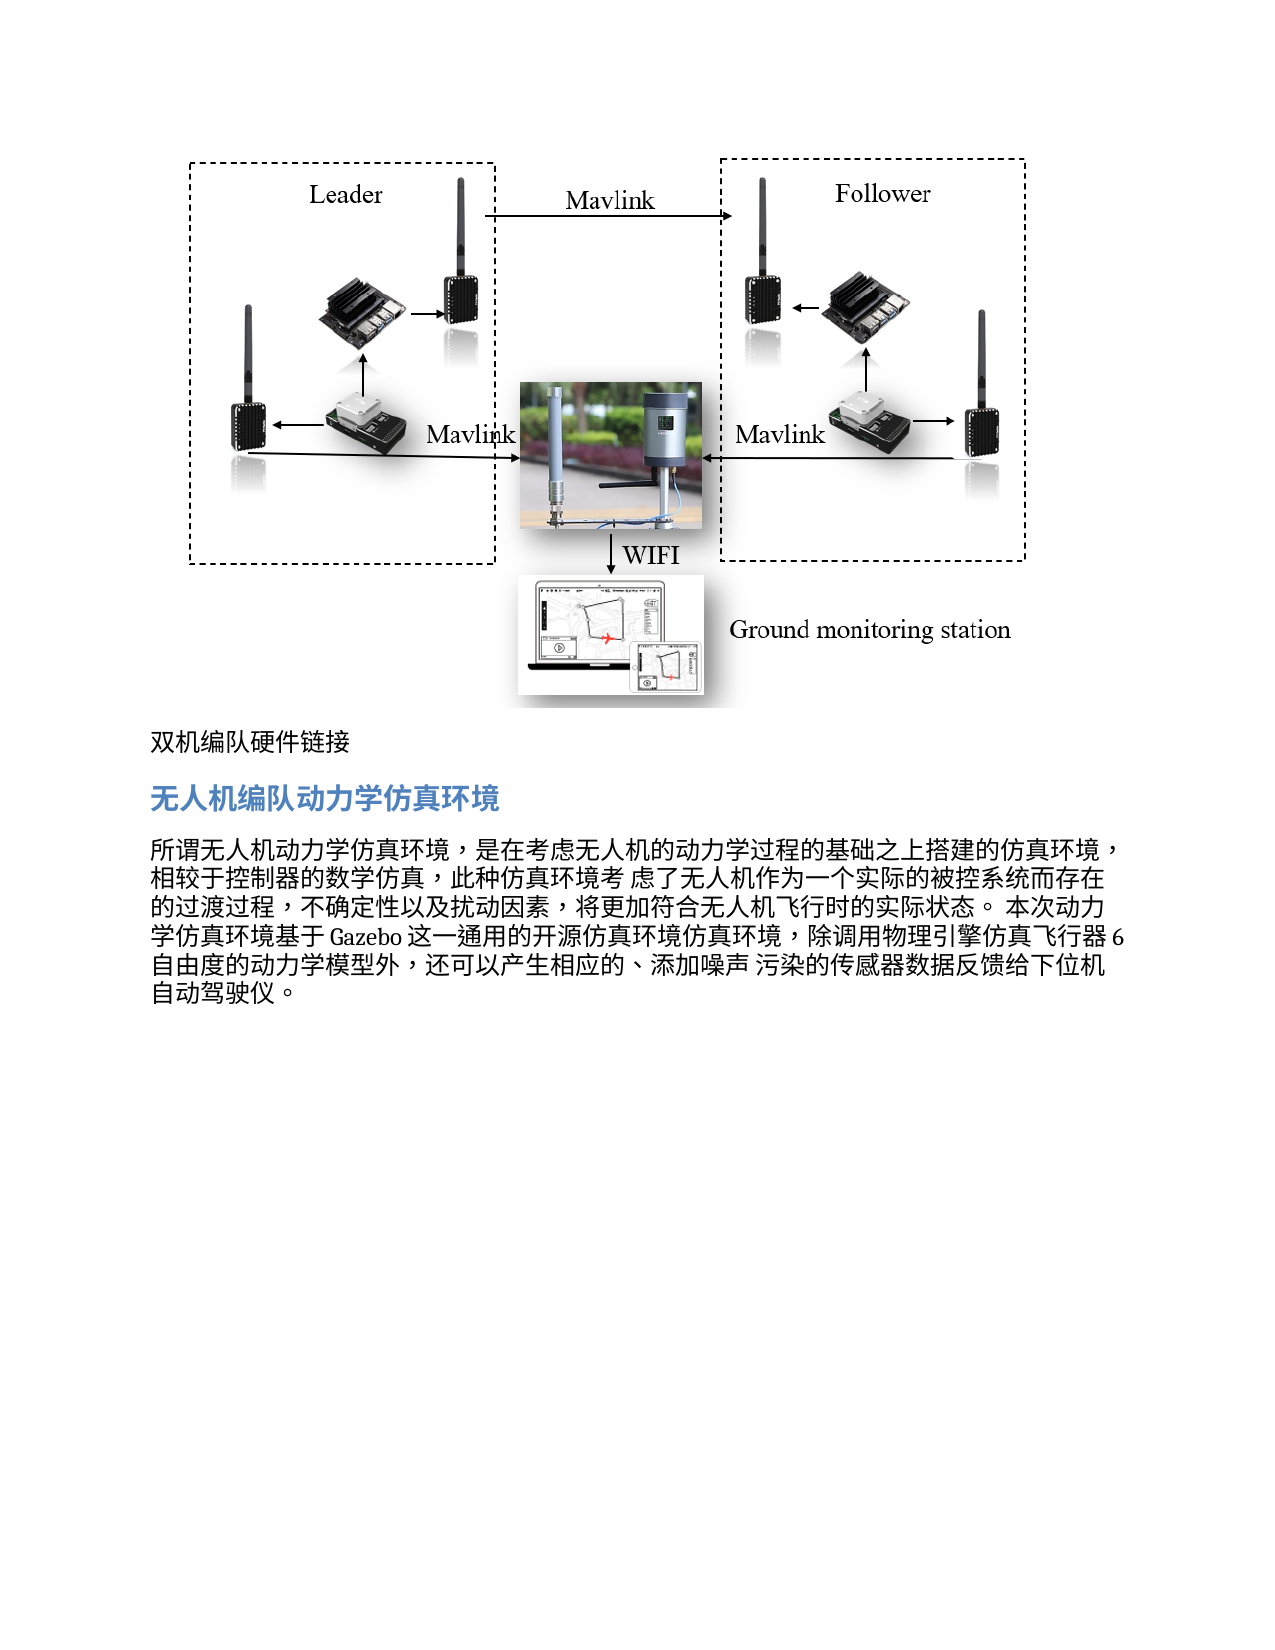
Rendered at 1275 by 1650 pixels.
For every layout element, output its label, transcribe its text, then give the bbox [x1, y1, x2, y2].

text 所谓无人机动力学仿真环境，是在考虑无人机的动力学过程的基础之上搭建的仿真环境，相较于控制器的数学仿真，此种仿真环境考 虑了无人机作为一个实际的被控系统而存在的过渡过程，不确定性以及扰动因素，将更加符合无人机飞行时的实际状态。 本次动力学仿真环境基于Gazebo这一通用的开源仿真环境仿真环境，除调用物理引擎仿真飞行器6自由度的动力学模型外，还可以产生相应的、添加噪声 污染的传感器数据反馈给下位机自动驾驶仪。 [150, 837, 1125, 1009]
text 双机编队硬件链接 [150, 729, 1125, 757]
subtitle 无人机编队动力学仿真环境 [150, 778, 1125, 818]
picture [168, 150, 1044, 708]
